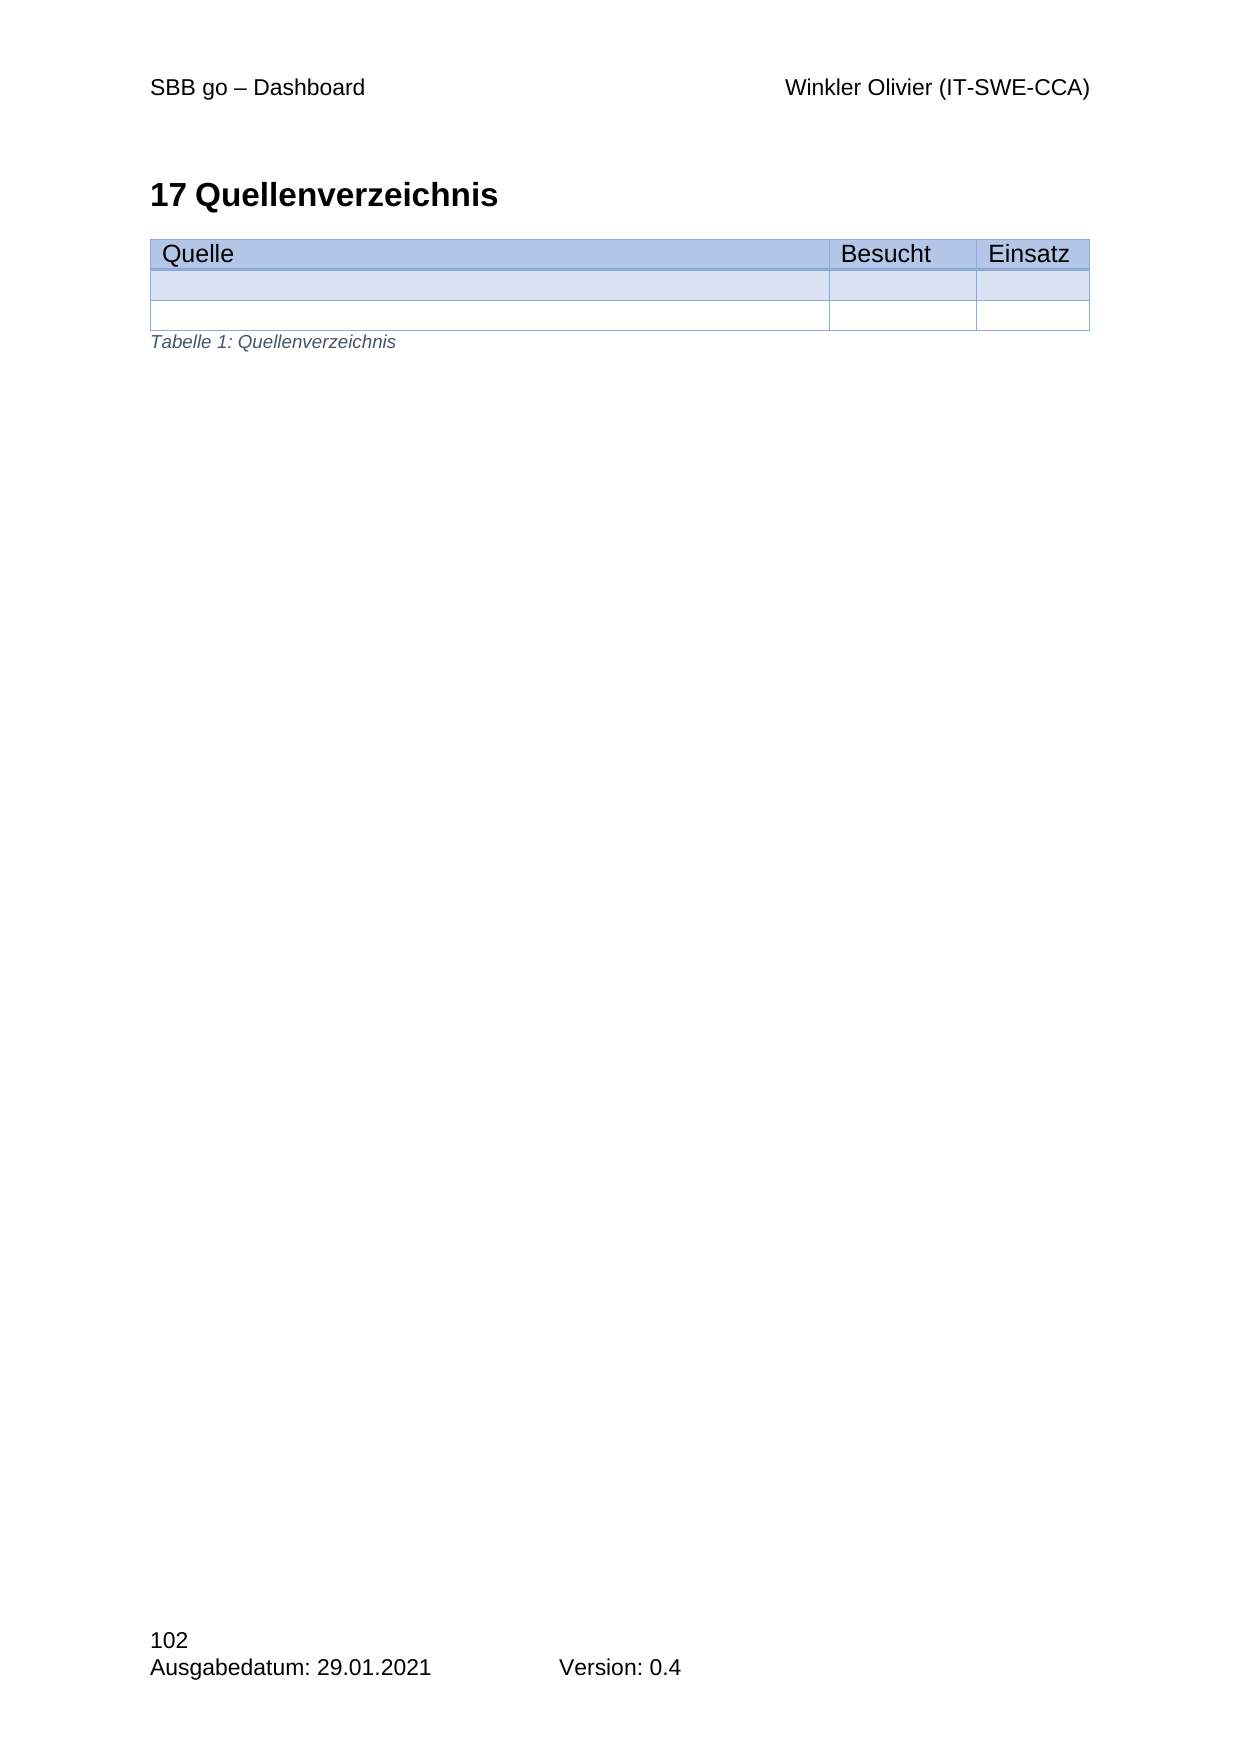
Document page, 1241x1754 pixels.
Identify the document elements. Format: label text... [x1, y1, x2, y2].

table_cell [977, 301, 1089, 330]
text Tabelle 1: Quellenverzeichnis [150, 331, 1090, 352]
table_cell [830, 301, 976, 330]
table_cell [151, 271, 829, 300]
table_header Einsatz [977, 240, 1089, 268]
subtitle Quellenverzeichnis [150, 175, 1090, 213]
table_header Besucht [830, 240, 976, 268]
table_cell [977, 271, 1089, 300]
table_cell [830, 271, 976, 300]
table_cell [151, 301, 829, 330]
table_header Quelle [151, 240, 829, 268]
